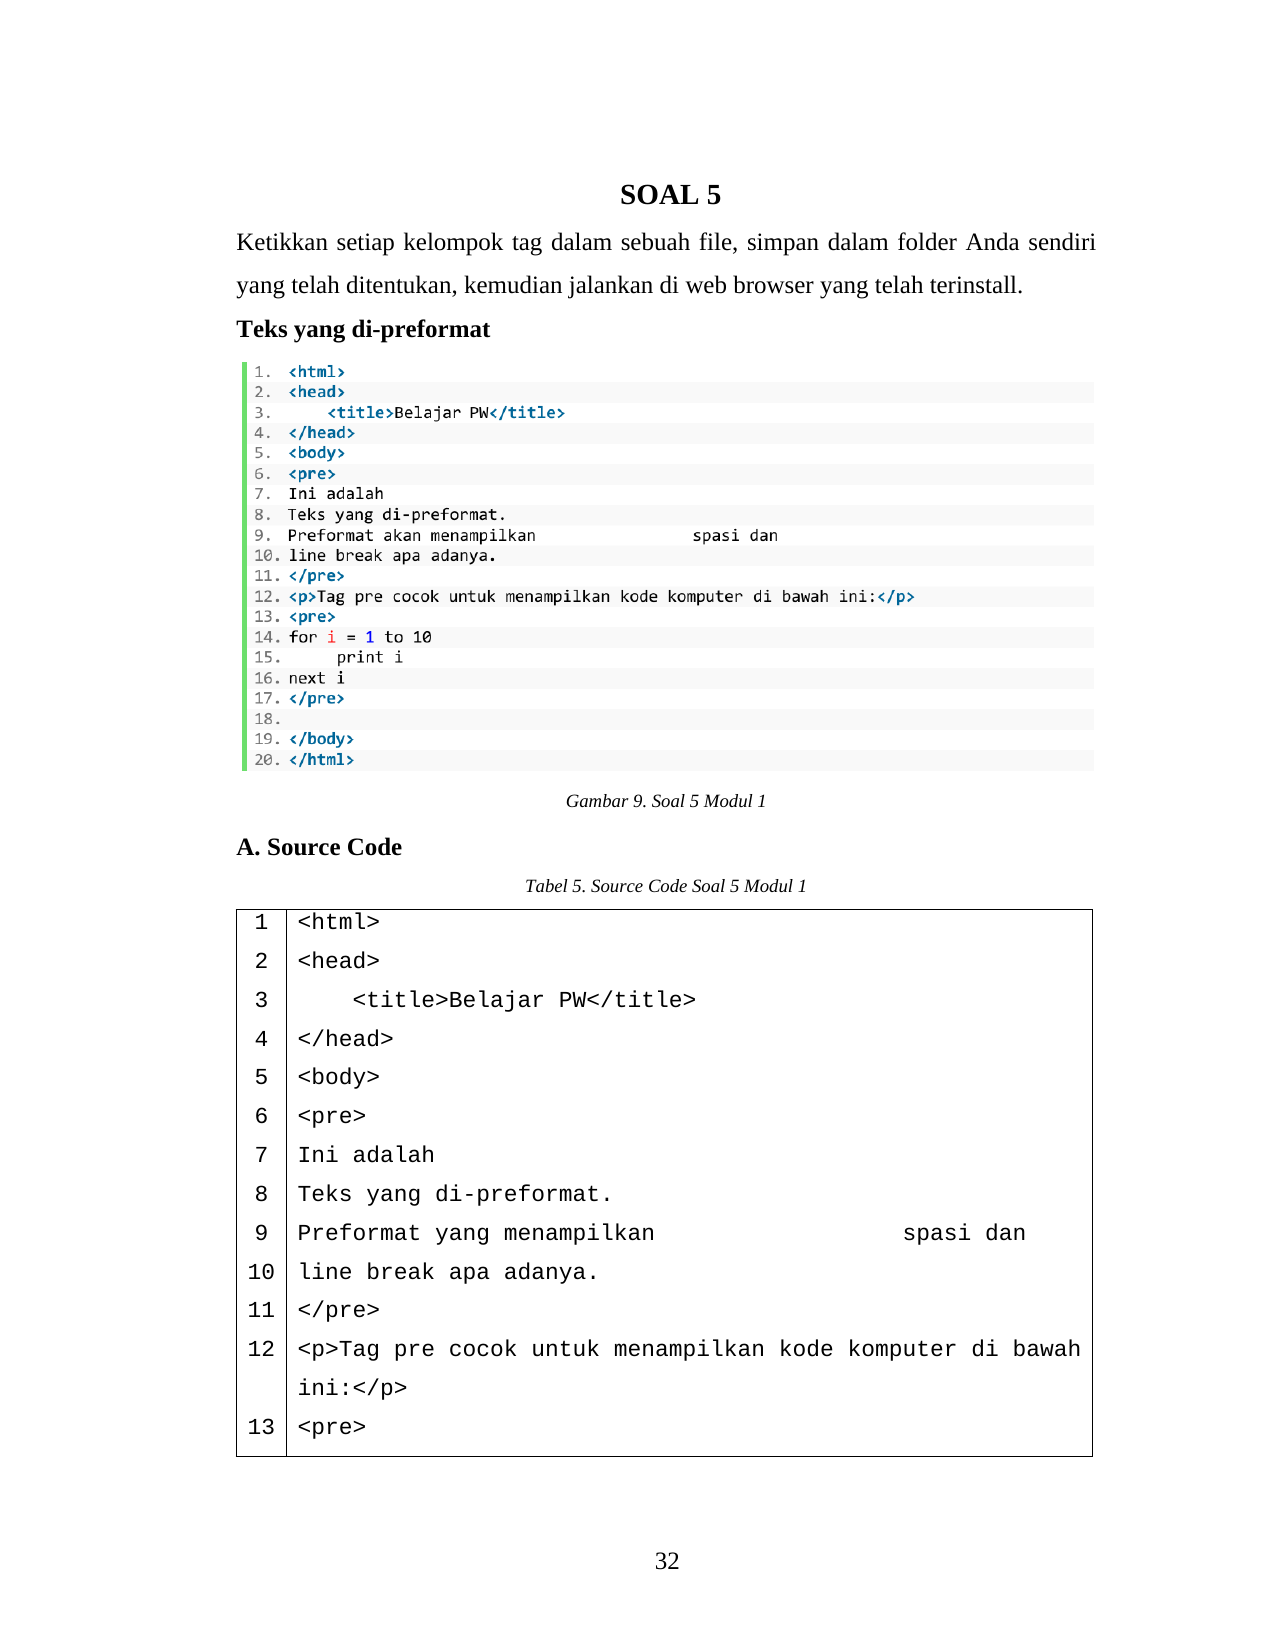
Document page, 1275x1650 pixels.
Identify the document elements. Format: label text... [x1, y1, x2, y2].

text Tabel 5. Source Code Soal 5 Modul 1 [236, 875, 1098, 897]
subtitle Source Code [236, 832, 1098, 861]
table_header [237, 910, 286, 1456]
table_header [287, 910, 1092, 1456]
picture [236, 356, 1098, 776]
text Ketikkan setiap kelompok tag dalam sebuah file, simpan dalam folder Anda sendiri yang telah ditentukan, kemudian jalankan di web browser yang telah terinstall. [236, 227, 1098, 299]
subtitle SOAL 5 [236, 177, 1098, 211]
text Teks yang di-preformat [236, 314, 1098, 342]
